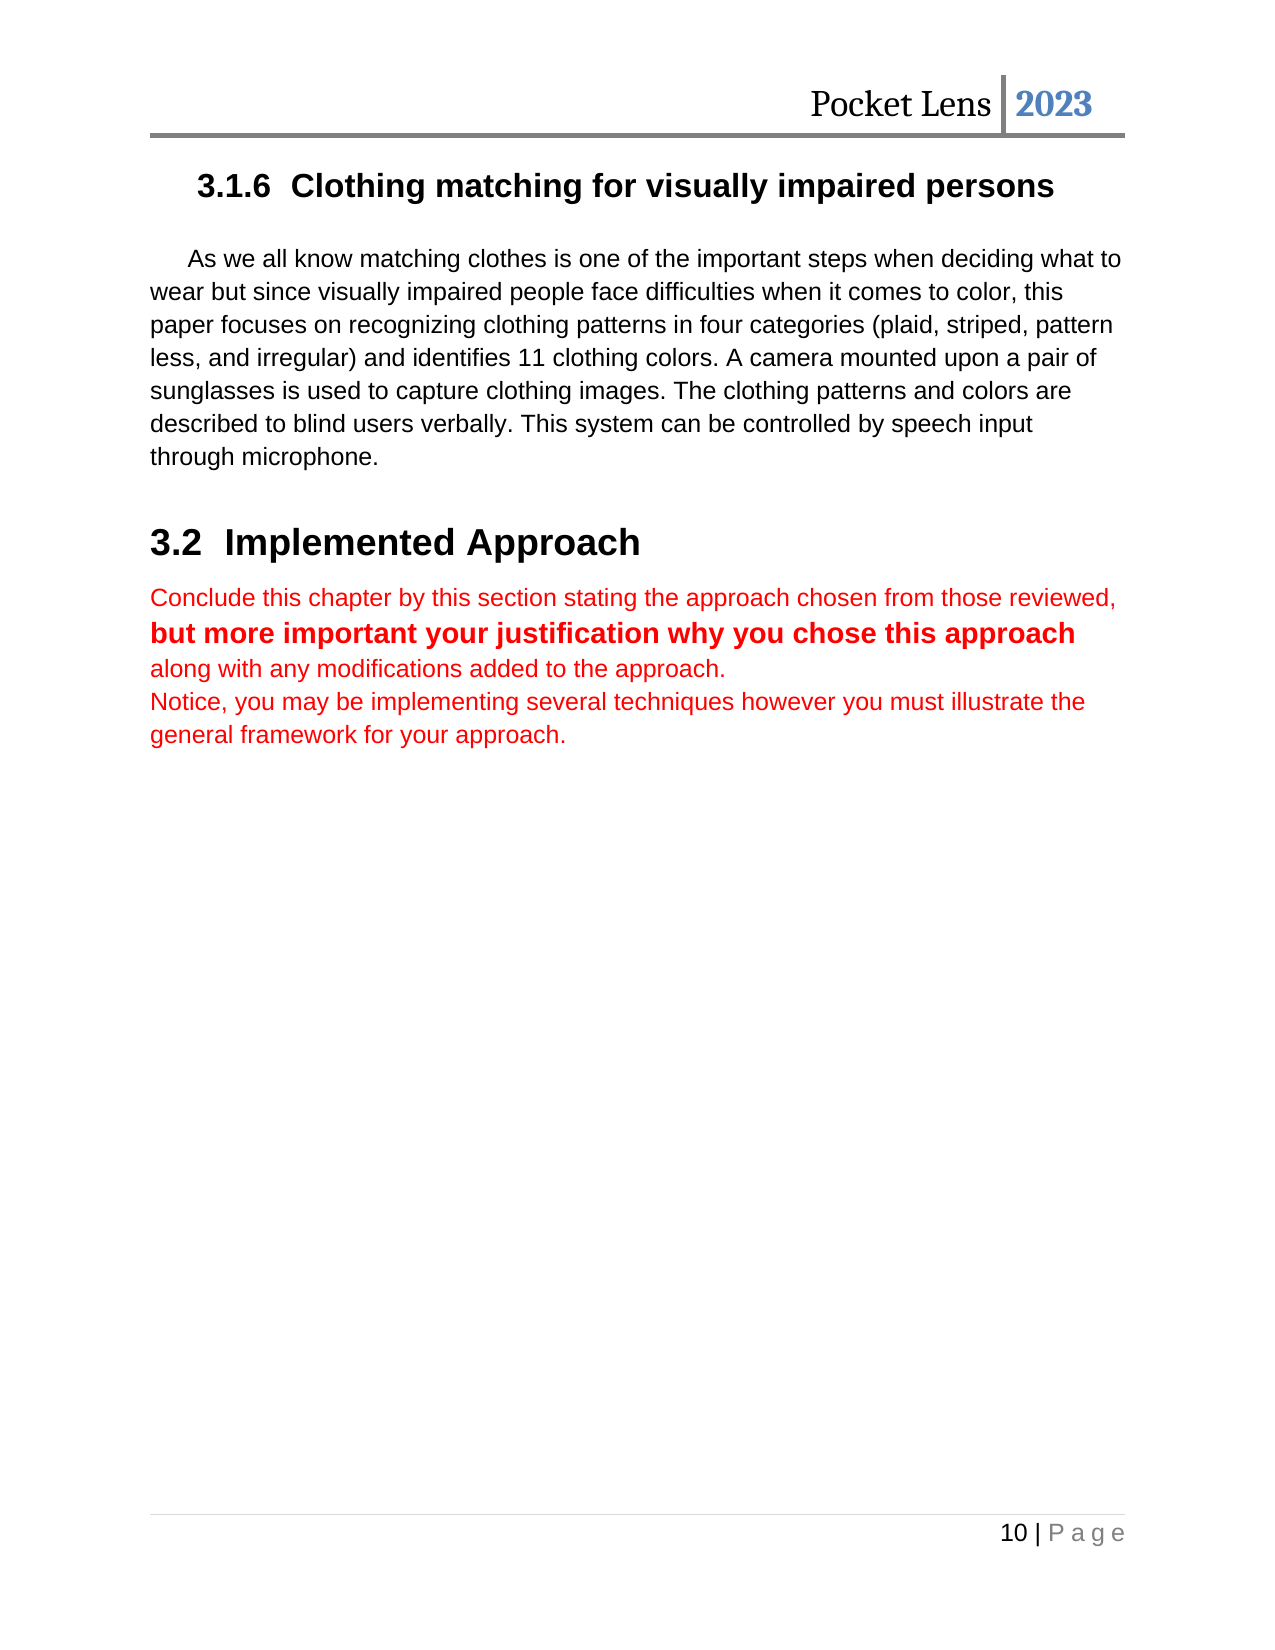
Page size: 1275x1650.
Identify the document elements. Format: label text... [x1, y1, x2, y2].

subtitle Implemented Approach [150, 520, 1125, 563]
text Conclude this chapter by this section stating the approach chosen from those reviewed, but more important your justification why you chose this approach along with any modifications added to the approach. [150, 582, 1125, 683]
subtitle Clothing matching for visually impaired persons [197, 167, 1125, 205]
text As we all know matching clothes is one of the important steps when deciding what to wear but since visually impaired people face difficulties when it comes to color, this paper focuses on recognizing clothing patterns in four categories (plaid, striped, pattern less, and irregular) and identifies 11 clothing colors. A camera mounted upon a pair of sunglasses is used to capture clothing images. The clothing patterns and colors are described to blind users verbally. This system can be controlled by speech input through microphone. [150, 244, 1125, 471]
text Notice, you may be implementing several techniques however you must illustrate the general framework for your approach. [150, 687, 1125, 749]
